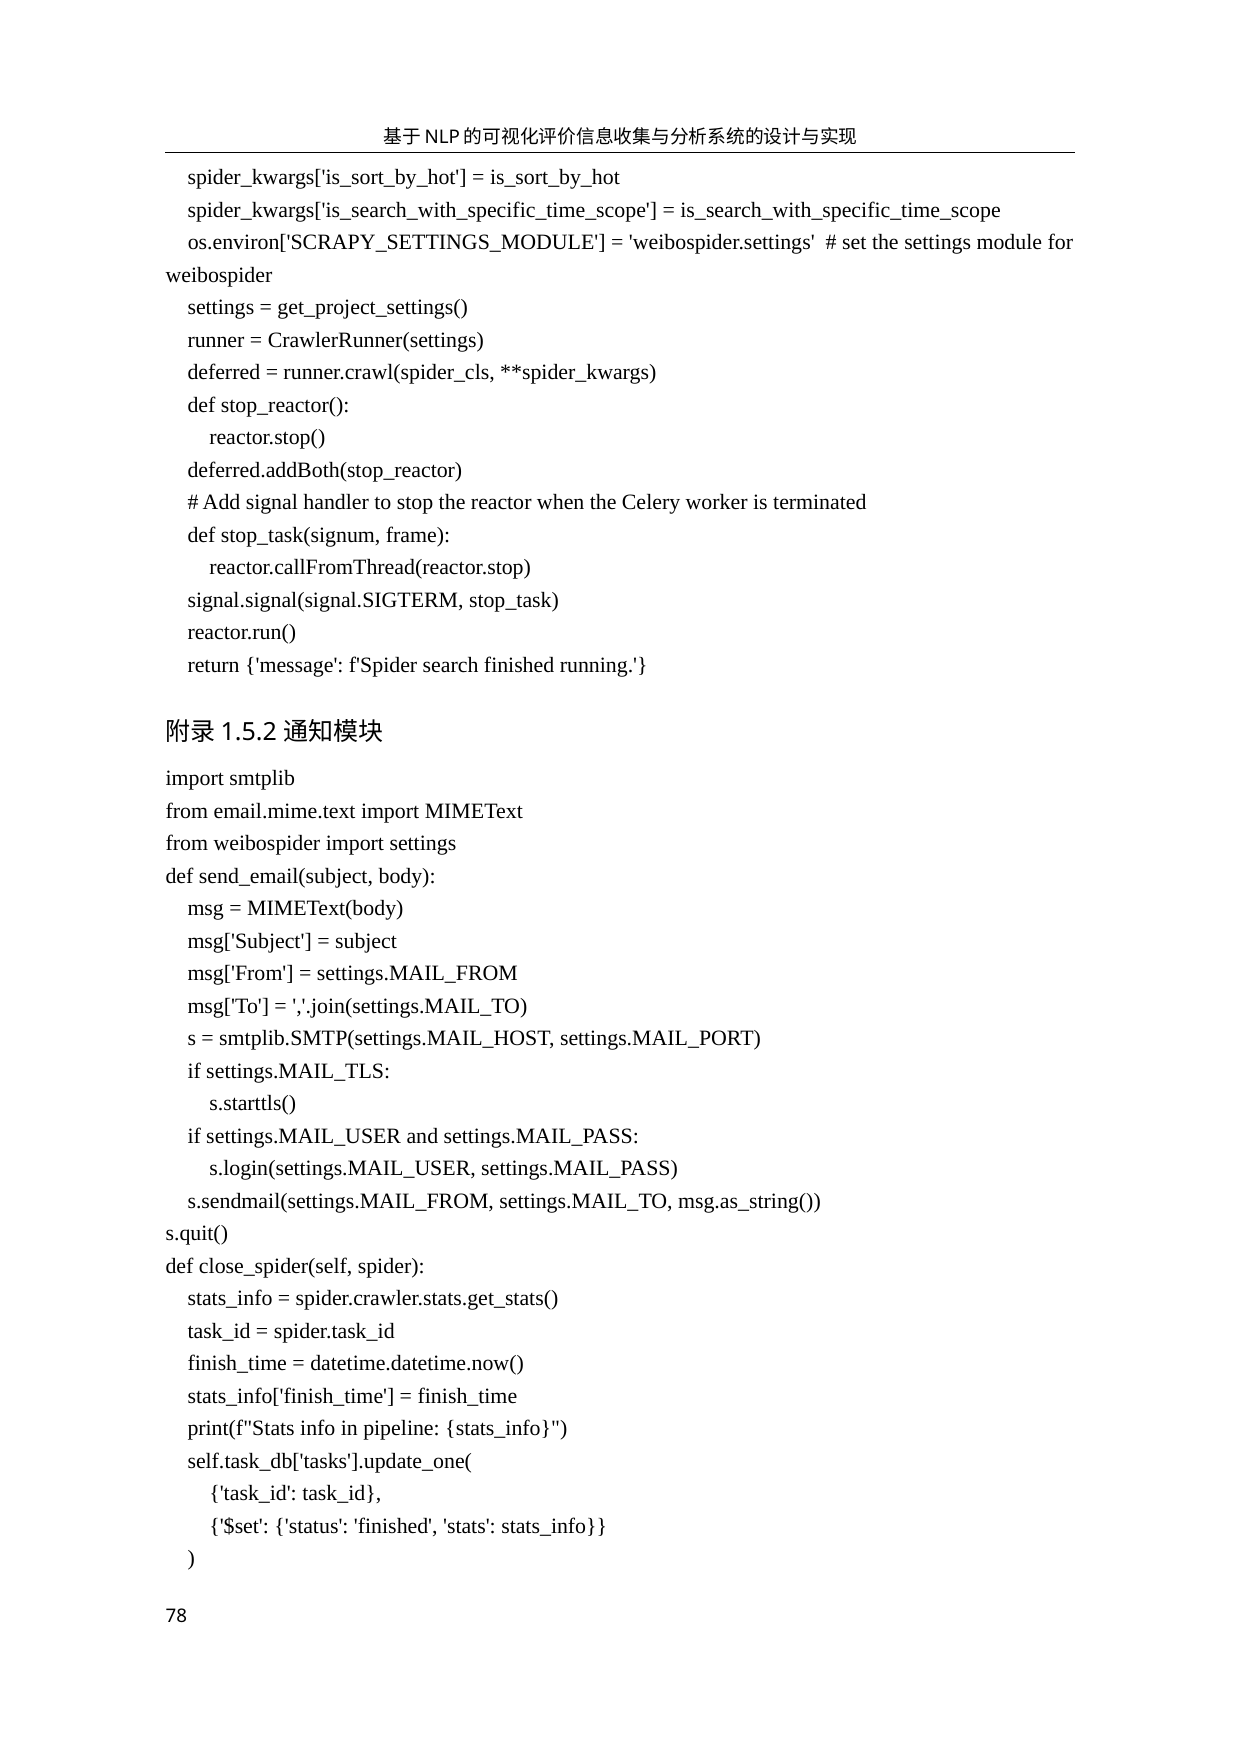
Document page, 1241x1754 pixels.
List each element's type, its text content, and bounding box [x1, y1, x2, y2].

text msg['Subject'] = subject [165, 924, 1075, 957]
text s.sendmail(settings.MAIL_FROM, settings.MAIL_TO, msg.as_string()) [165, 1184, 1075, 1217]
text reactor.run() [165, 615, 1075, 648]
text signal.signal(signal.SIGTERM, stop_task) [165, 583, 1075, 615]
subtitle 附录1.5.2 通知模块 [165, 697, 1075, 762]
text os.environ['SCRAPY_SETTINGS_MODULE'] = 'weibospider.settings' # set the settings module for weibospider [165, 225, 1075, 290]
text deferred.addBoth(stop_reactor) [165, 453, 1075, 485]
text def send_email(subject, body): [165, 859, 1075, 892]
text if settings.MAIL_USER and settings.MAIL_PASS: [165, 1119, 1075, 1152]
text s = smtplib.SMTP(settings.MAIL_HOST, settings.MAIL_PORT) [165, 1022, 1075, 1054]
text return {'message': f'Spider search finished running.'} [165, 648, 1075, 680]
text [165, 1249, 1075, 1574]
text msg['From'] = settings.MAIL_FROM [165, 957, 1075, 989]
text from email.mime.text import MIMEText [165, 794, 1075, 827]
text spider_kwargs['is_sort_by_hot'] = is_sort_by_hot [165, 160, 1075, 193]
text msg = MIMEText(body) [165, 892, 1075, 924]
text def stop_task(signum, frame): [165, 518, 1075, 550]
text msg['To'] = ','.join(settings.MAIL_TO) [165, 989, 1075, 1022]
text runner = CrawlerRunner(settings) [165, 323, 1075, 355]
text # Add signal handler to stop the reactor when the Celery worker is terminated [165, 485, 1075, 518]
text if settings.MAIL_TLS: [165, 1054, 1075, 1087]
text s.login(settings.MAIL_USER, settings.MAIL_PASS) [165, 1152, 1075, 1184]
text def stop_reactor(): [165, 388, 1075, 420]
text settings = get_project_settings() [165, 290, 1075, 323]
text import smtplib [165, 762, 1075, 794]
text s.starttls() [165, 1087, 1075, 1119]
text reactor.stop() [165, 420, 1075, 453]
text s.quit() [165, 1217, 1075, 1249]
text deferred = runner.crawl(spider_cls, **spider_kwargs) [165, 355, 1075, 388]
text from weibospider import settings [165, 827, 1075, 859]
text reactor.callFromThread(reactor.stop) [165, 550, 1075, 583]
text spider_kwargs['is_search_with_specific_time_scope'] = is_search_with_specific_time_scope [165, 193, 1075, 225]
